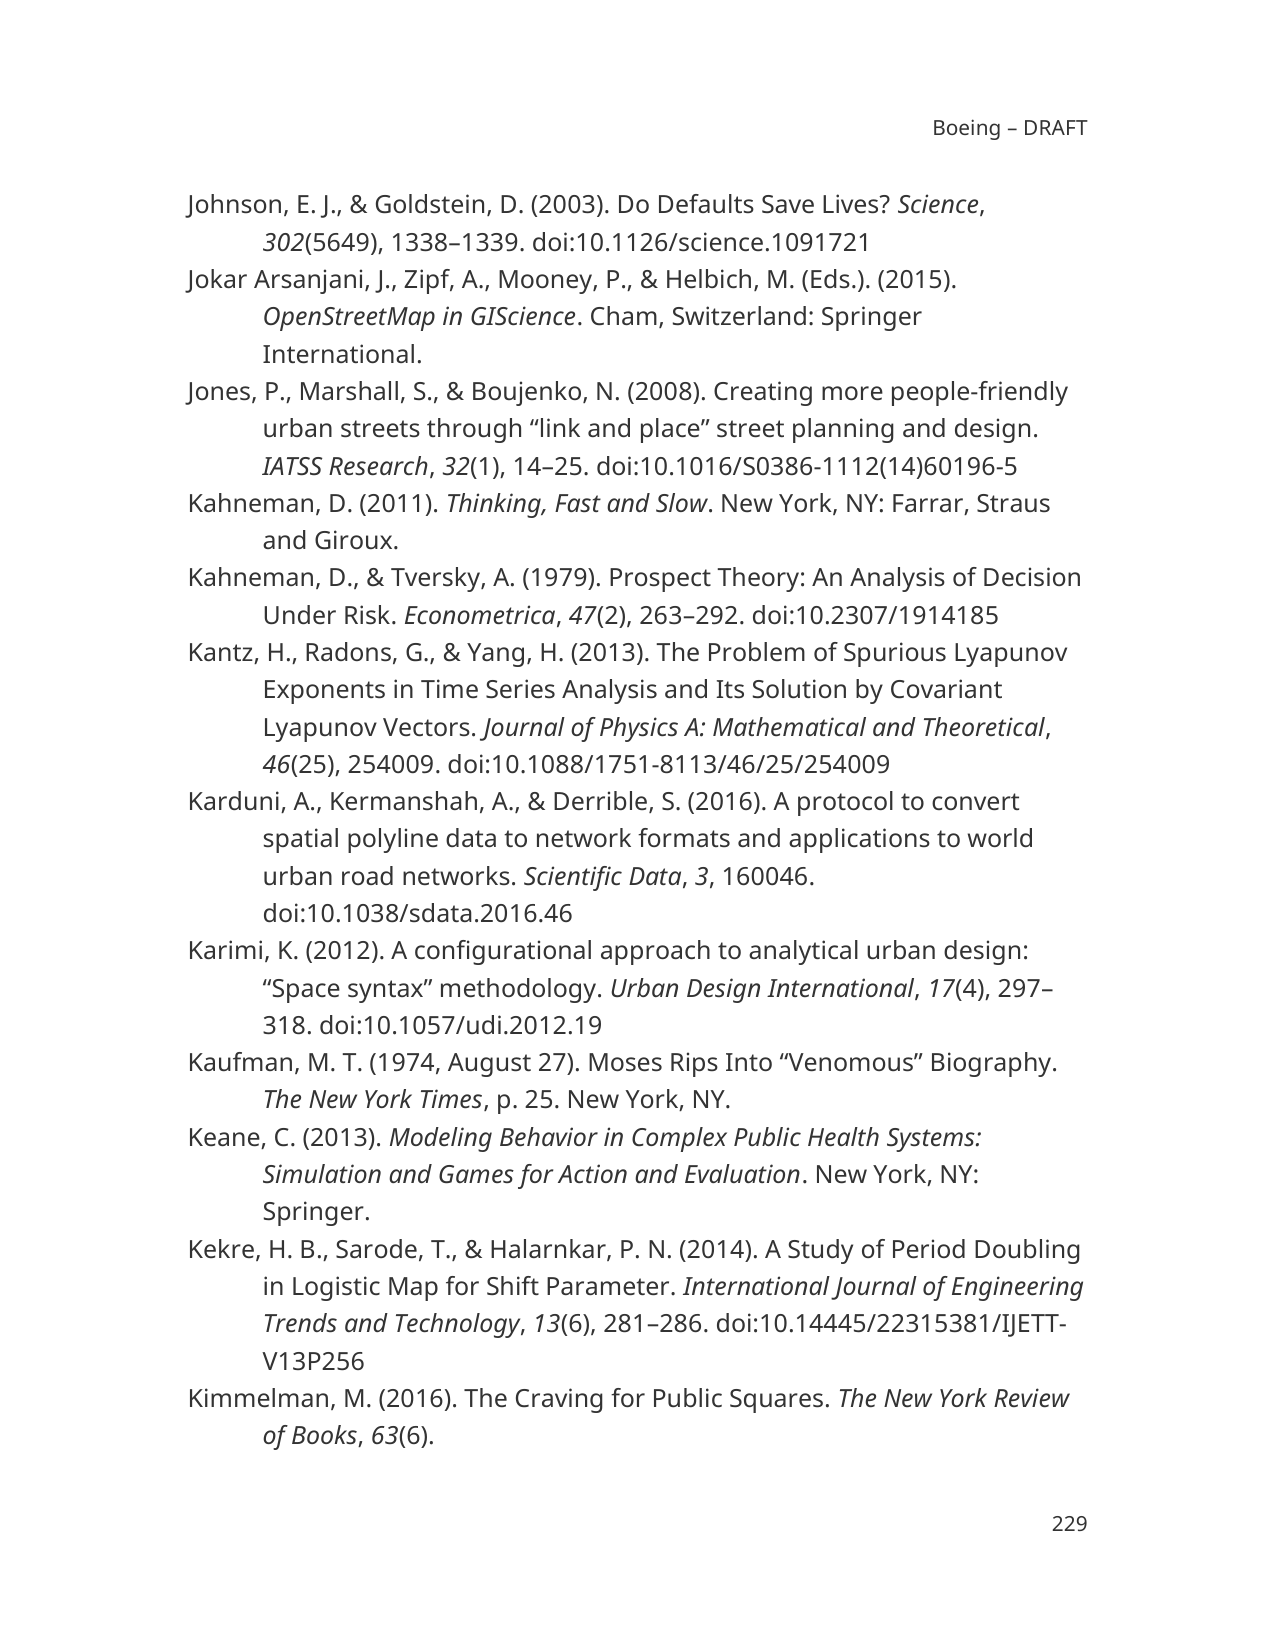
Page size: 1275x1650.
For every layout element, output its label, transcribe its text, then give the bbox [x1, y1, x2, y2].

text Kaufman, M. T. (1974, August 27). Moses Rips Into “Venomous” Biography. The New York Times, p. 25. New York, NY. [187, 1045, 1087, 1116]
text Kahneman, D., & Tversky, A. (1979). Prospect Theory: An Analysis of Decision Under Risk. Econometrica, 47(2), 263–292. doi:10.2307/1914185 [187, 560, 1087, 632]
text Jones, P., Marshall, S., & Boujenko, N. (2008). Creating more people-friendly urban streets through “link and place” street planning and design. IATSS Research, 32(1), 14–25. doi:10.1016/S0386-1112(14)60196-5 [187, 374, 1087, 482]
text Karduni, A., Kermanshah, A., & Derrible, S. (2016). A protocol to convert spatial polyline data to network formats and applications to world urban road networks. Scientific Data, 3, 160046. doi:10.1038/sdata.2016.46 [187, 784, 1087, 930]
text Kimmelman, M. (2016). The Craving for Public Squares. The New York Review of Books, 63(6). [187, 1381, 1087, 1452]
text Keane, C. (2013). Modeling Behavior in Complex Public Health Systems: Simulation and Games for Action and Evaluation. New York, NY: Springer. [187, 1120, 1087, 1228]
text Kahneman, D. (2011). Thinking, Fast and Slow. New York, NY: Farrar, Straus and Giroux. [187, 486, 1087, 557]
text Johnson, E. J., & Goldstein, D. (2003). Do Defaults Save Lives? Science, 302(5649), 1338–1339. doi:10.1126/science.1091721 [187, 187, 1087, 259]
text Jokar Arsanjani, J., Zipf, A., Mooney, P., & Helbich, M. (Eds.). (2015). OpenStreetMap in GIScience. Cham, Switzerland: Springer International. [187, 262, 1087, 371]
text Kekre, H. B., Sarode, T., & Halarnkar, P. N. (2014). A Study of Period Doubling in Logistic Map for Shift Parameter. International Journal of Engineering Trends and Technology, 13(6), 281–286. doi:10.14445/22315381/IJETT-V13P256 [187, 1232, 1087, 1377]
text Kantz, H., Radons, G., & Yang, H. (2013). The Problem of Spurious Lyapunov Exponents in Time Series Analysis and Its Solution by Covariant Lyapunov Vectors. Journal of Physics A: Mathematical and Theoretical, 46(25), 254009. doi:10.1088/1751-8113/46/25/254009 [187, 635, 1087, 781]
text Karimi, K. (2012). A configurational approach to analytical urban design: “Space syntax” methodology. Urban Design International, 17(4), 297–318. doi:10.1057/udi.2012.19 [187, 933, 1087, 1042]
